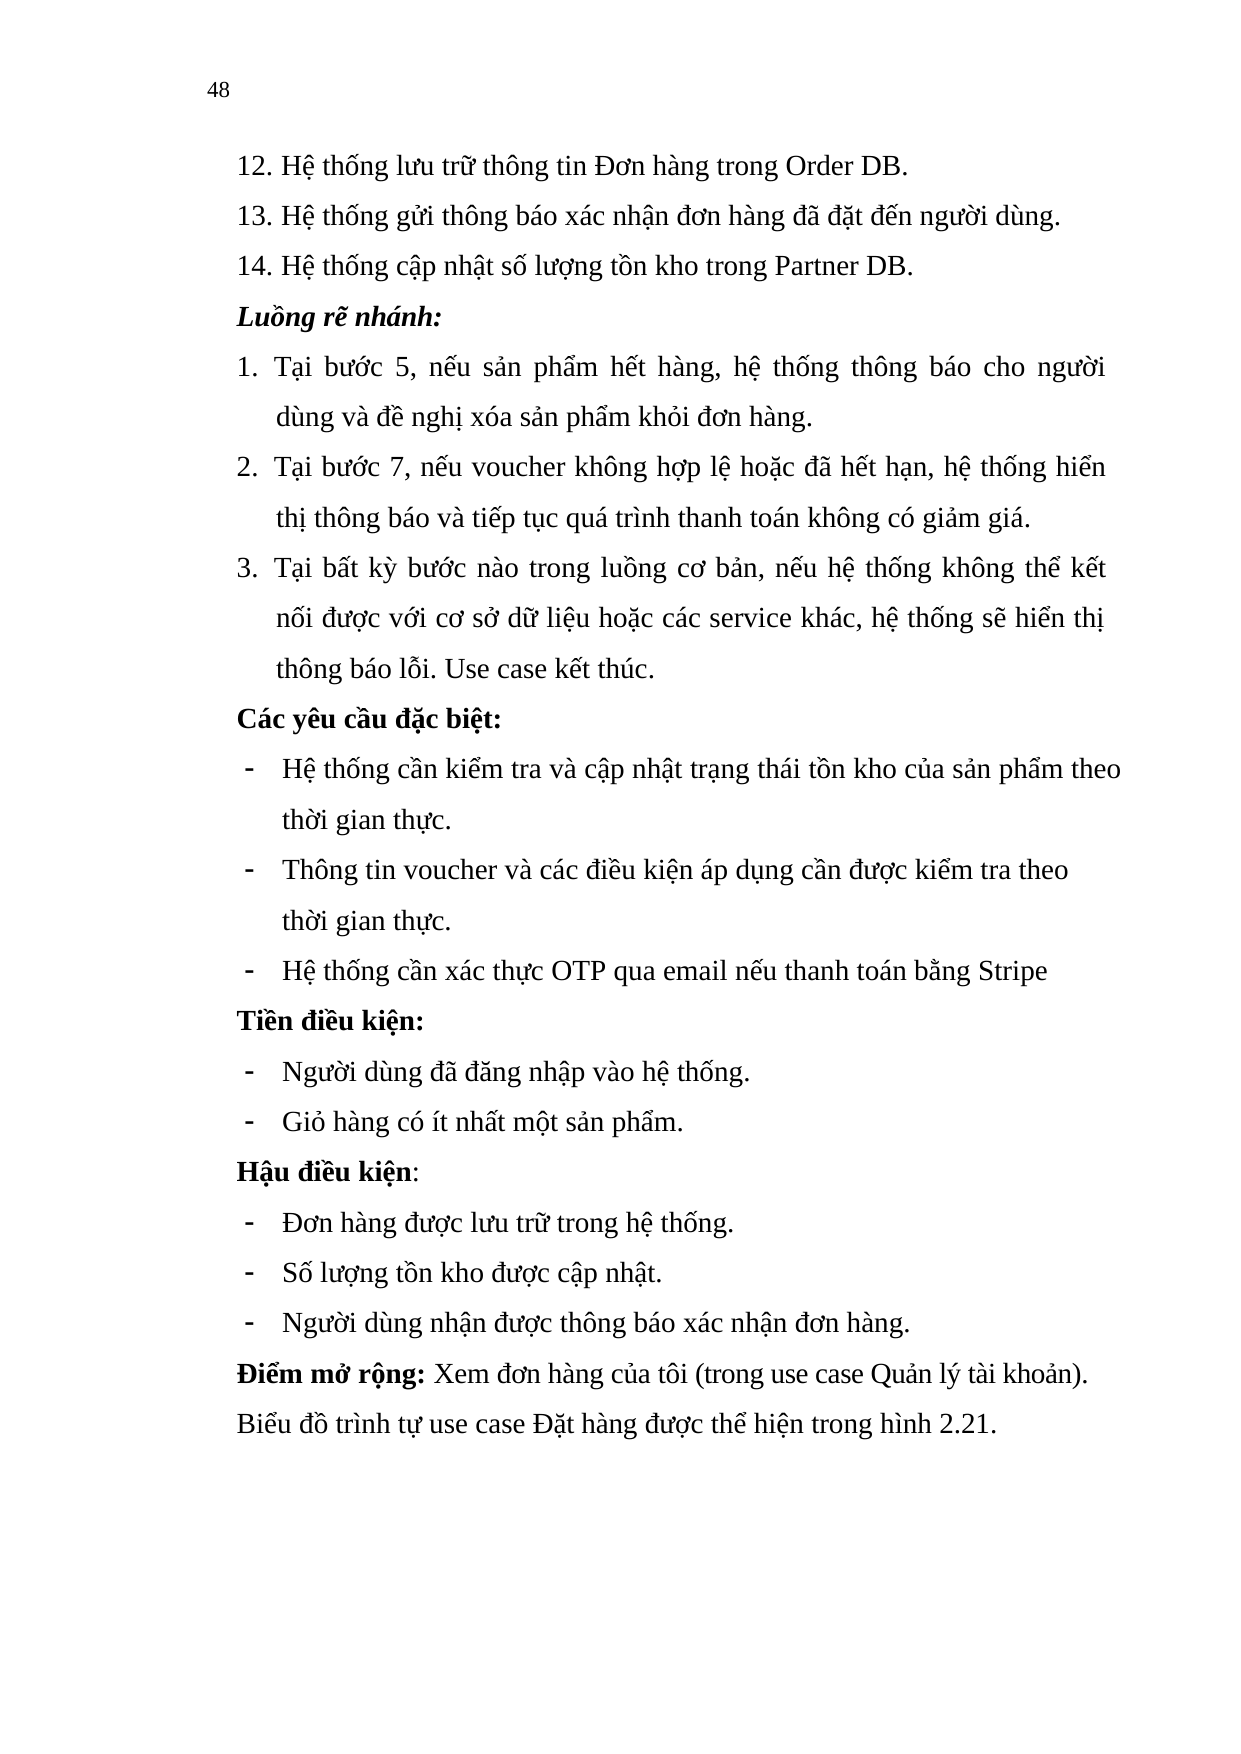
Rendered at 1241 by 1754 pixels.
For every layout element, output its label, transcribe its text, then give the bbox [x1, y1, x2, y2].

list Người dùng nhận được thông báo xác nhận đơn hàng. [244, 1306, 1122, 1339]
list Hệ thống cần xác thực OTP qua email nếu thanh toán bằng Stripe [244, 953, 1122, 987]
text Điểm mở rộng: Xem đơn hàng của tôi (trong use case Quản lý tài khoản). [236, 1356, 1122, 1389]
list Giỏ hàng có ít nhất một sản phẩm. [244, 1104, 1122, 1138]
text Các yêu cầu đặc biệt: [236, 701, 1122, 735]
text Luồng rẽ nhánh: [207, 299, 1122, 332]
list Tại bất kỳ bước nào trong luồng cơ bản, nếu hệ thống không thể kết nối được với cơ sở dữ liệu hoặc các service khác, hệ thống sẽ hiển thị thông báo lỗi. Use case kết thúc. [236, 550, 1107, 684]
text Tiền điều kiện: [236, 1003, 1122, 1037]
list Số lượng tồn kho được cập nhật. [244, 1255, 1122, 1289]
list Hệ thống lưu trữ thông tin Đơn hàng trong Order DB. [236, 148, 1108, 181]
list Hệ thống cập nhật số lượng tồn kho trong Partner DB. [236, 248, 1108, 282]
list Hệ thống cần kiểm tra và cập nhật trạng thái tồn kho của sản phẩm theo thời gian thực. [244, 751, 1122, 835]
text Hậu điều kiện: [236, 1154, 1122, 1188]
list Tại bước 7, nếu voucher không hợp lệ hoặc đã hết hạn, hệ thống hiển thị thông báo và tiếp tục quá trình thanh toán không có giảm giá. [236, 449, 1107, 533]
list Người dùng đã đăng nhập vào hệ thống. [244, 1054, 1122, 1087]
list Thông tin voucher và các điều kiện áp dụng cần được kiểm tra theo thời gian thực. [244, 852, 1122, 936]
list Tại bước 5, nếu sản phẩm hết hàng, hệ thống thông báo cho người dùng và đề nghị xóa sản phẩm khỏi đơn hàng. [236, 349, 1107, 433]
list Đơn hàng được lưu trữ trong hệ thống. [244, 1205, 1122, 1238]
text Biểu đồ trình tự use case Đặt hàng được thể hiện trong hình 2.21. [236, 1406, 1122, 1440]
list Hệ thống gửi thông báo xác nhận đơn hàng đã đặt đến người dùng. [236, 198, 1108, 232]
